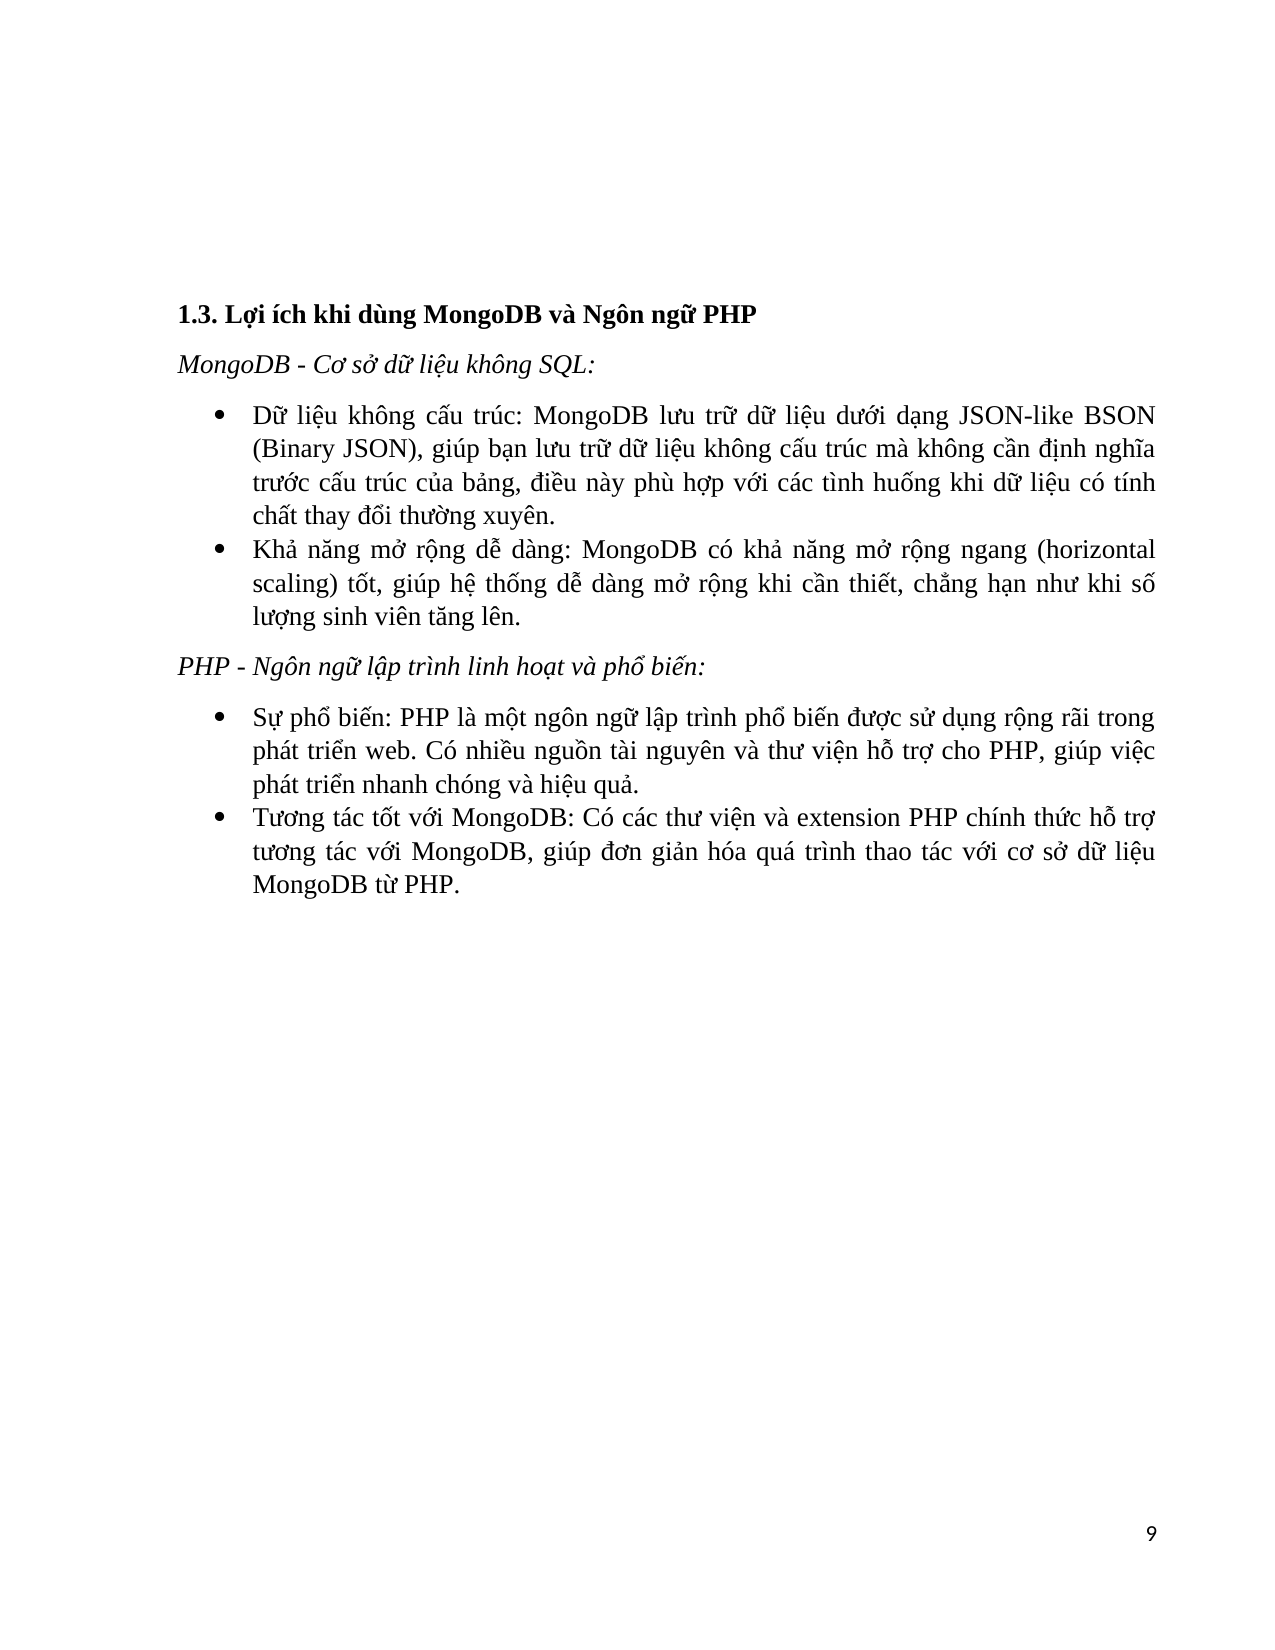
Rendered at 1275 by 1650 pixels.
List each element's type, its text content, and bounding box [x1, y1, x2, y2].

list Dữ liệu không cấu trúc: MongoDB lưu trữ dữ liệu dưới dạng JSON-like BSON (Binary JSON), giúp bạn lưu trữ dữ liệu không cấu trúc mà không cần định nghĩa trước cấu trúc của bảng, điều này phù hợp với các tình huống khi dữ liệu có tính chất thay đổi thường xuyên. [215, 399, 1157, 531]
text 1.3. Lợi ích khi dùng MongoDB và Ngôn ngữ PHP [177, 298, 1157, 329]
list Sự phổ biến: PHP là một ngôn ngữ lập trình phổ biến được sử dụng rộng rãi trong phát triển web. Có nhiều nguồn tài nguyên và thư viện hỗ trợ cho PHP, giúp việc phát triển nhanh chóng và hiệu quả. [215, 701, 1157, 799]
text MongoDB - Cơ sở dữ liệu không SQL: [177, 348, 1157, 380]
list Khả năng mở rộng dễ dàng: MongoDB có khả năng mở rộng ngang (horizontal scaling) tốt, giúp hệ thống dễ dàng mở rộng khi cần thiết, chẳng hạn như khi số lượng sinh viên tăng lên. [215, 533, 1157, 631]
text PHP - Ngôn ngữ lập trình linh hoạt và phổ biến: [177, 650, 1157, 682]
list Tương tác tốt với MongoDB: Có các thư viện và extension PHP chính thức hỗ trợ tương tác với MongoDB, giúp đơn giản hóa quá trình thao tác với cơ sở dữ liệu MongoDB từ PHP. [215, 801, 1157, 900]
